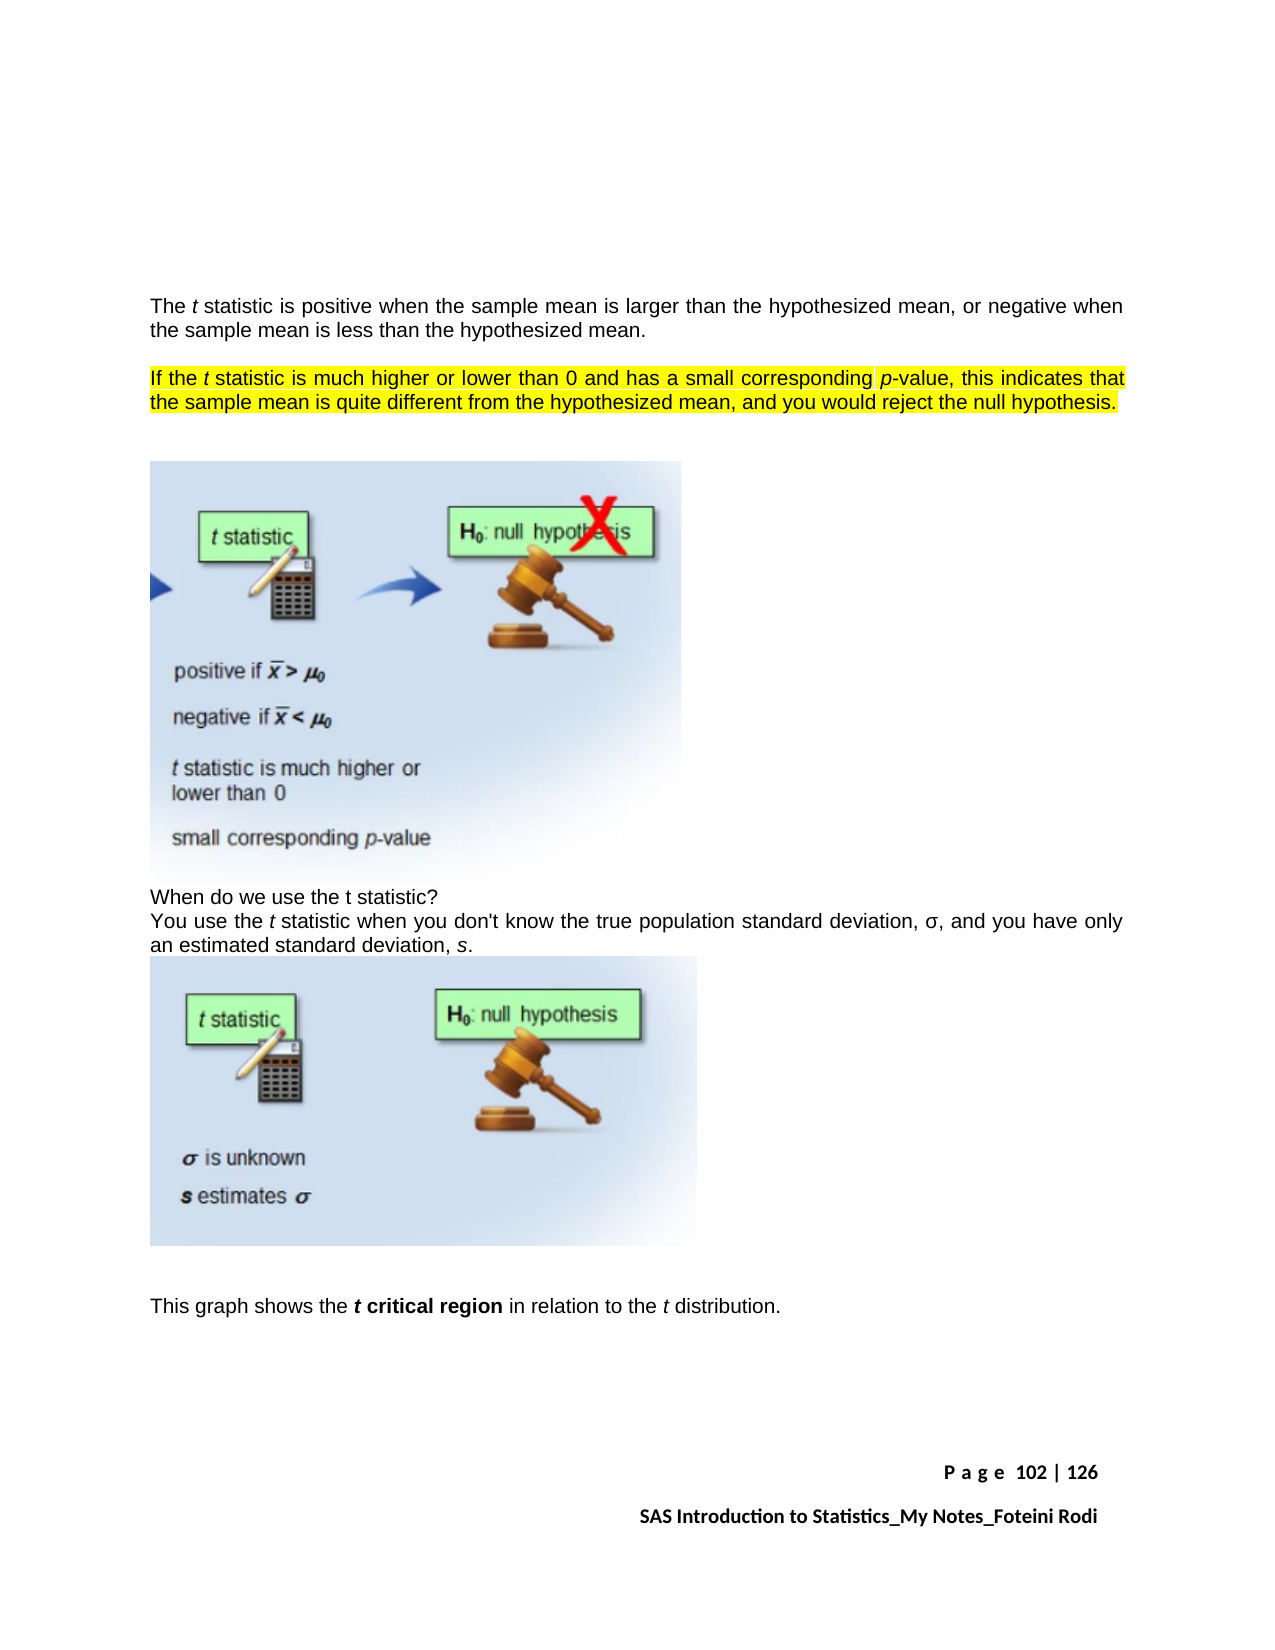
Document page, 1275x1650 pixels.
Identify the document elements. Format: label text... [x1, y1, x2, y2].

text You use the t statistic when you don't know the true population standard deviation, σ, and you have only an estimated standard deviation, s. [150, 909, 1125, 957]
picture [150, 956, 697, 1246]
text When do we use the t statistic? [150, 885, 1125, 909]
text The t statistic is positive when the sample mean is larger than the hypothesized mean, or negative when the sample mean is less than the hypothesized mean. [150, 294, 1125, 342]
text If the t statistic is much higher or lower than 0 and has a small corresponding p-value, this indicates that the sample mean is quite different from the hypothesized mean, and you would reject the null hypothesis. [150, 366, 1125, 413]
picture [150, 461, 682, 885]
text This graph shows the t critical region in relation to the t distribution. [150, 1294, 1125, 1318]
